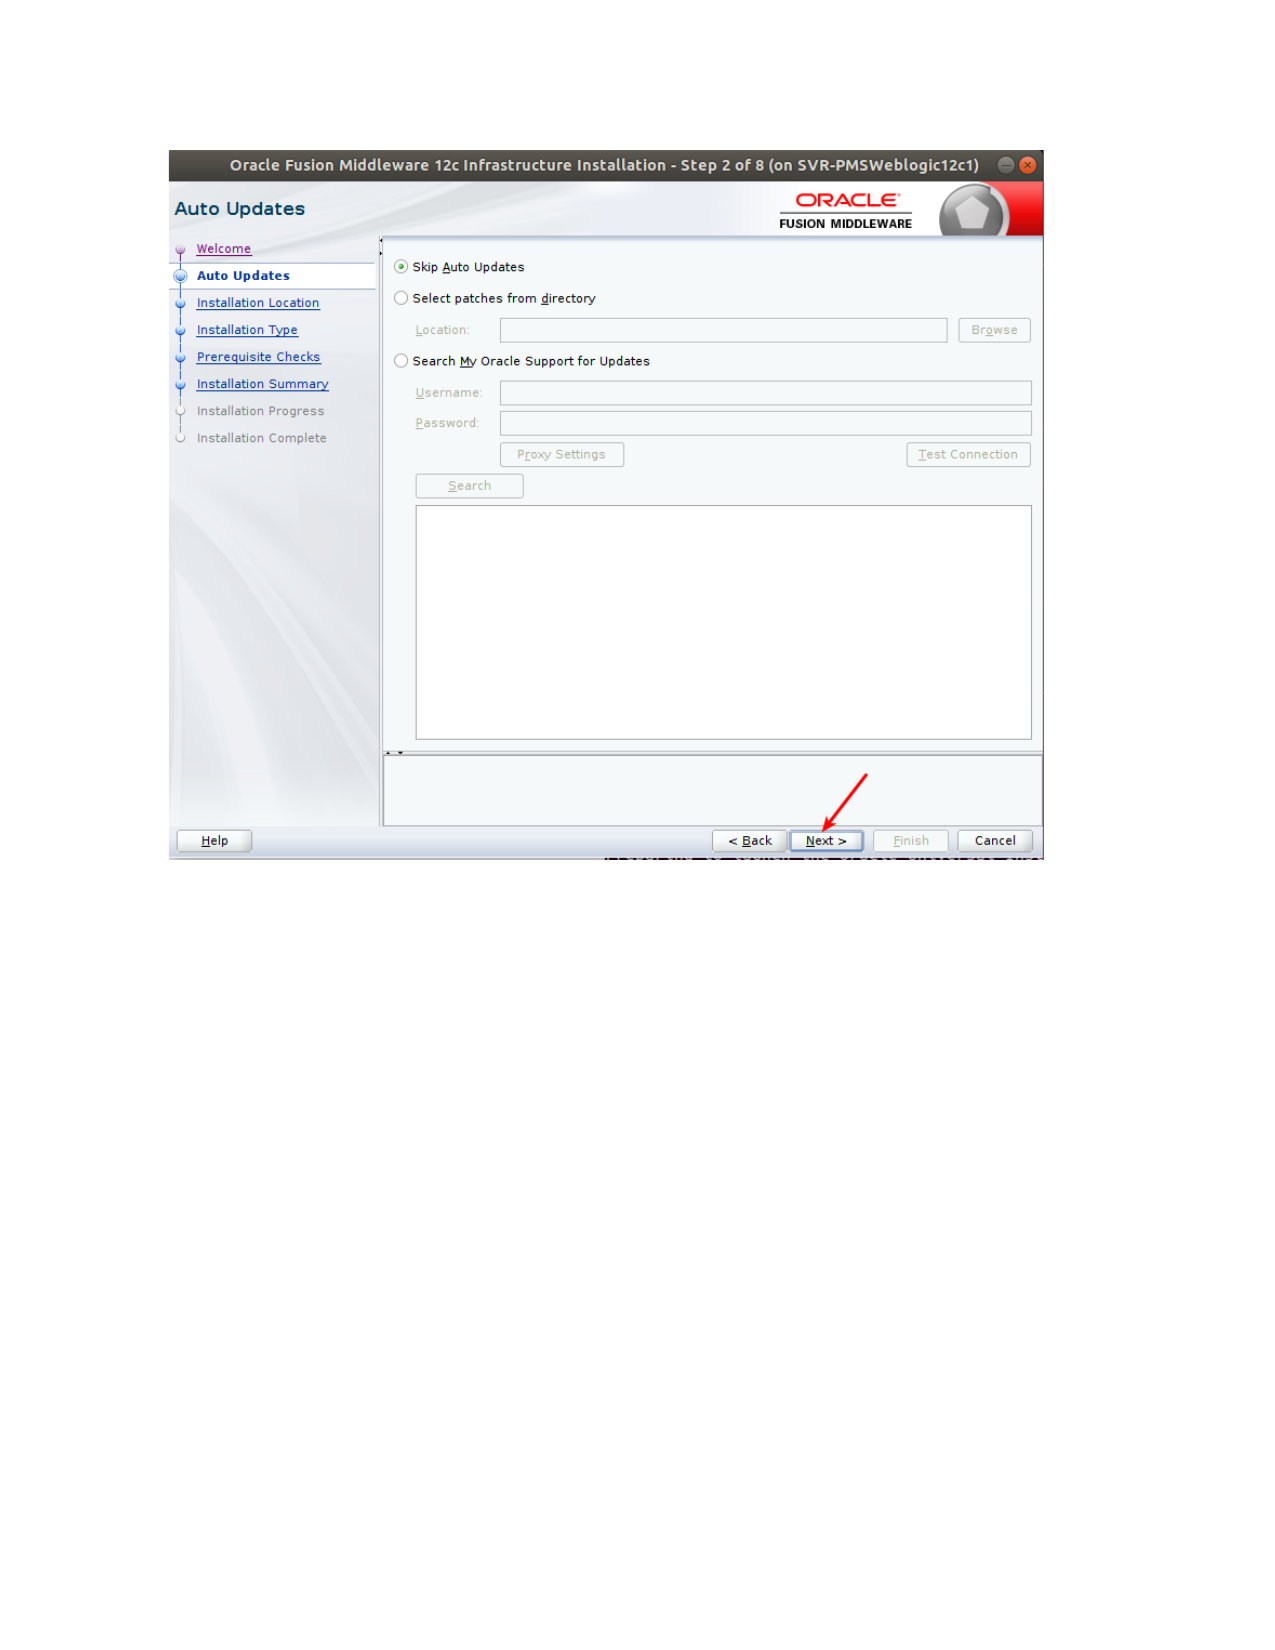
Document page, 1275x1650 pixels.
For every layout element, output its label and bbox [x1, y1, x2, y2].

picture [168, 150, 1044, 860]
